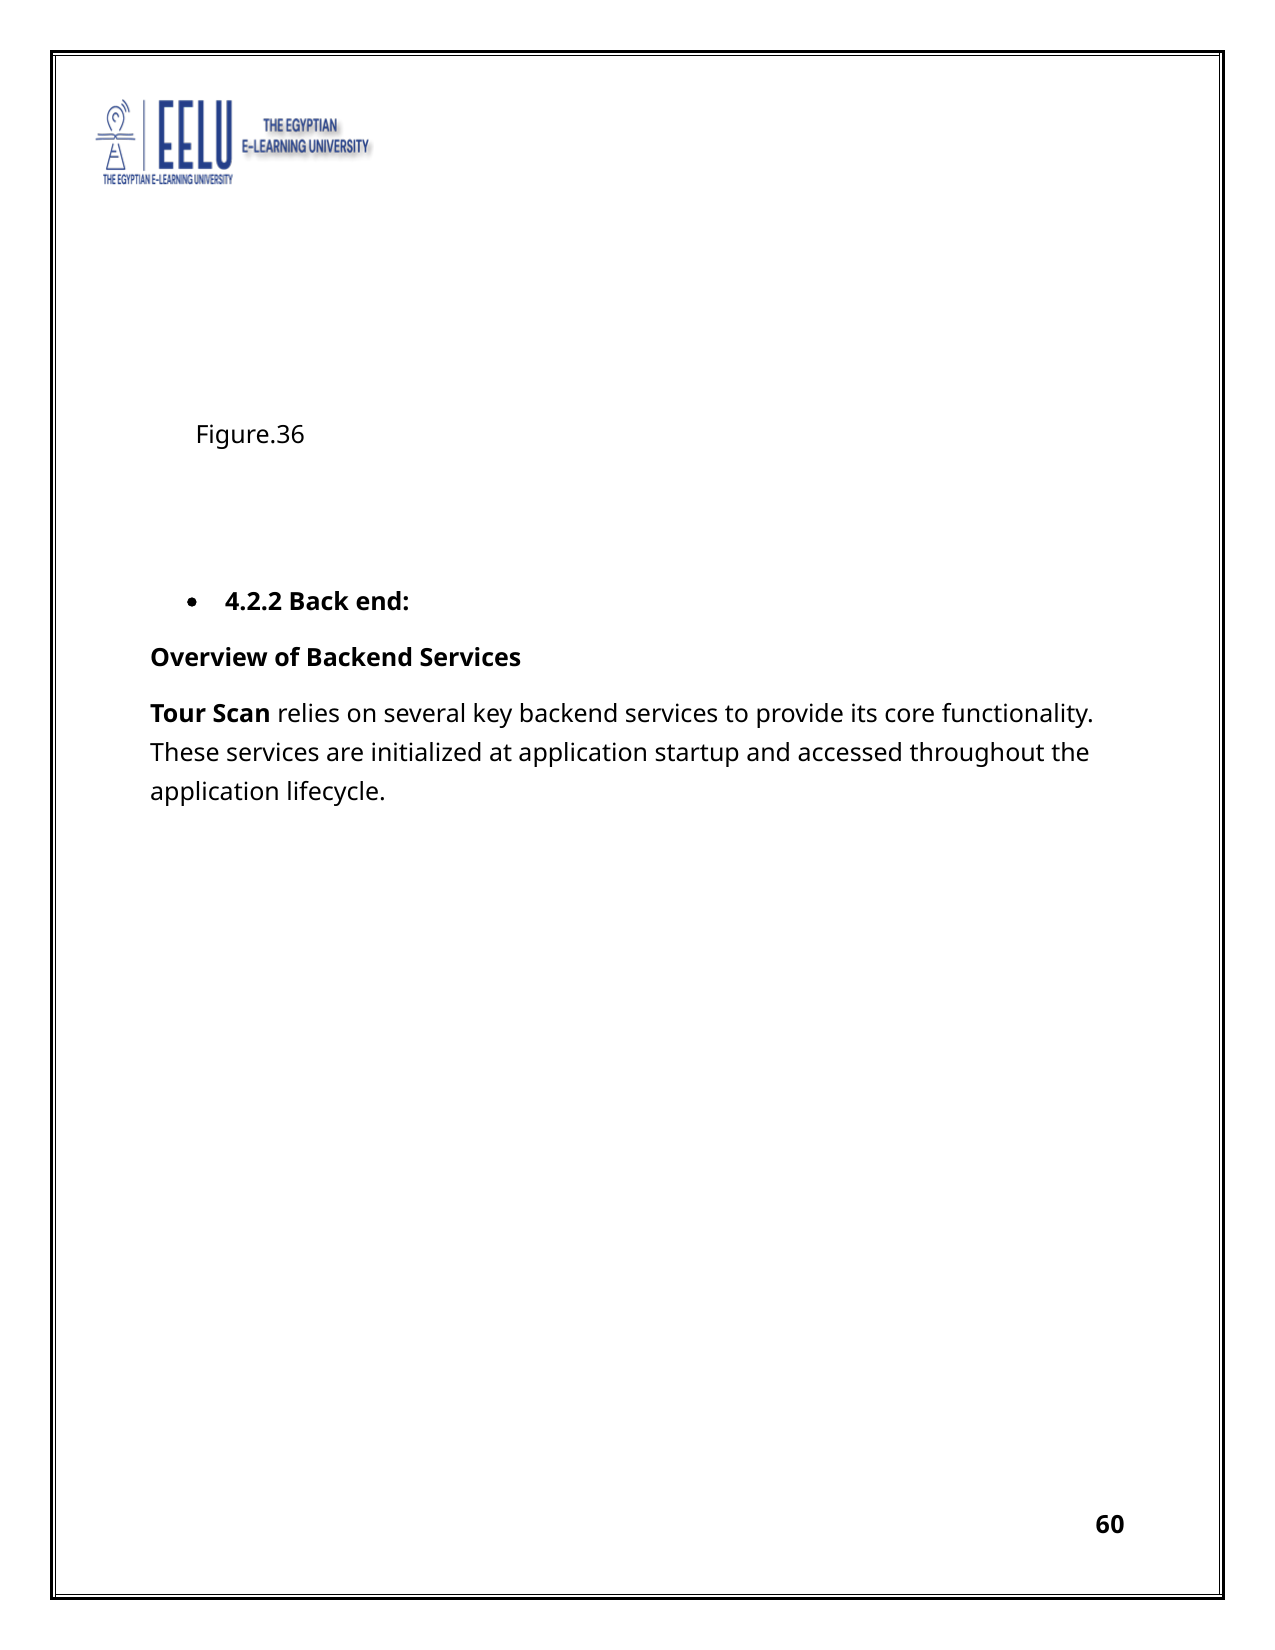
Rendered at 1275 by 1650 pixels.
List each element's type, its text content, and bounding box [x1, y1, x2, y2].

text Overview of Backend Services [150, 640, 1125, 674]
text Tour Scan relies on several key backend services to provide its core functionality. These services are initialized at application startup and accessed throughout the application lifecycle. [150, 696, 1125, 808]
picture [80, 75, 374, 188]
text Figure.36 [150, 416, 1125, 451]
list 4.2.2 Back end: [187, 584, 1125, 618]
